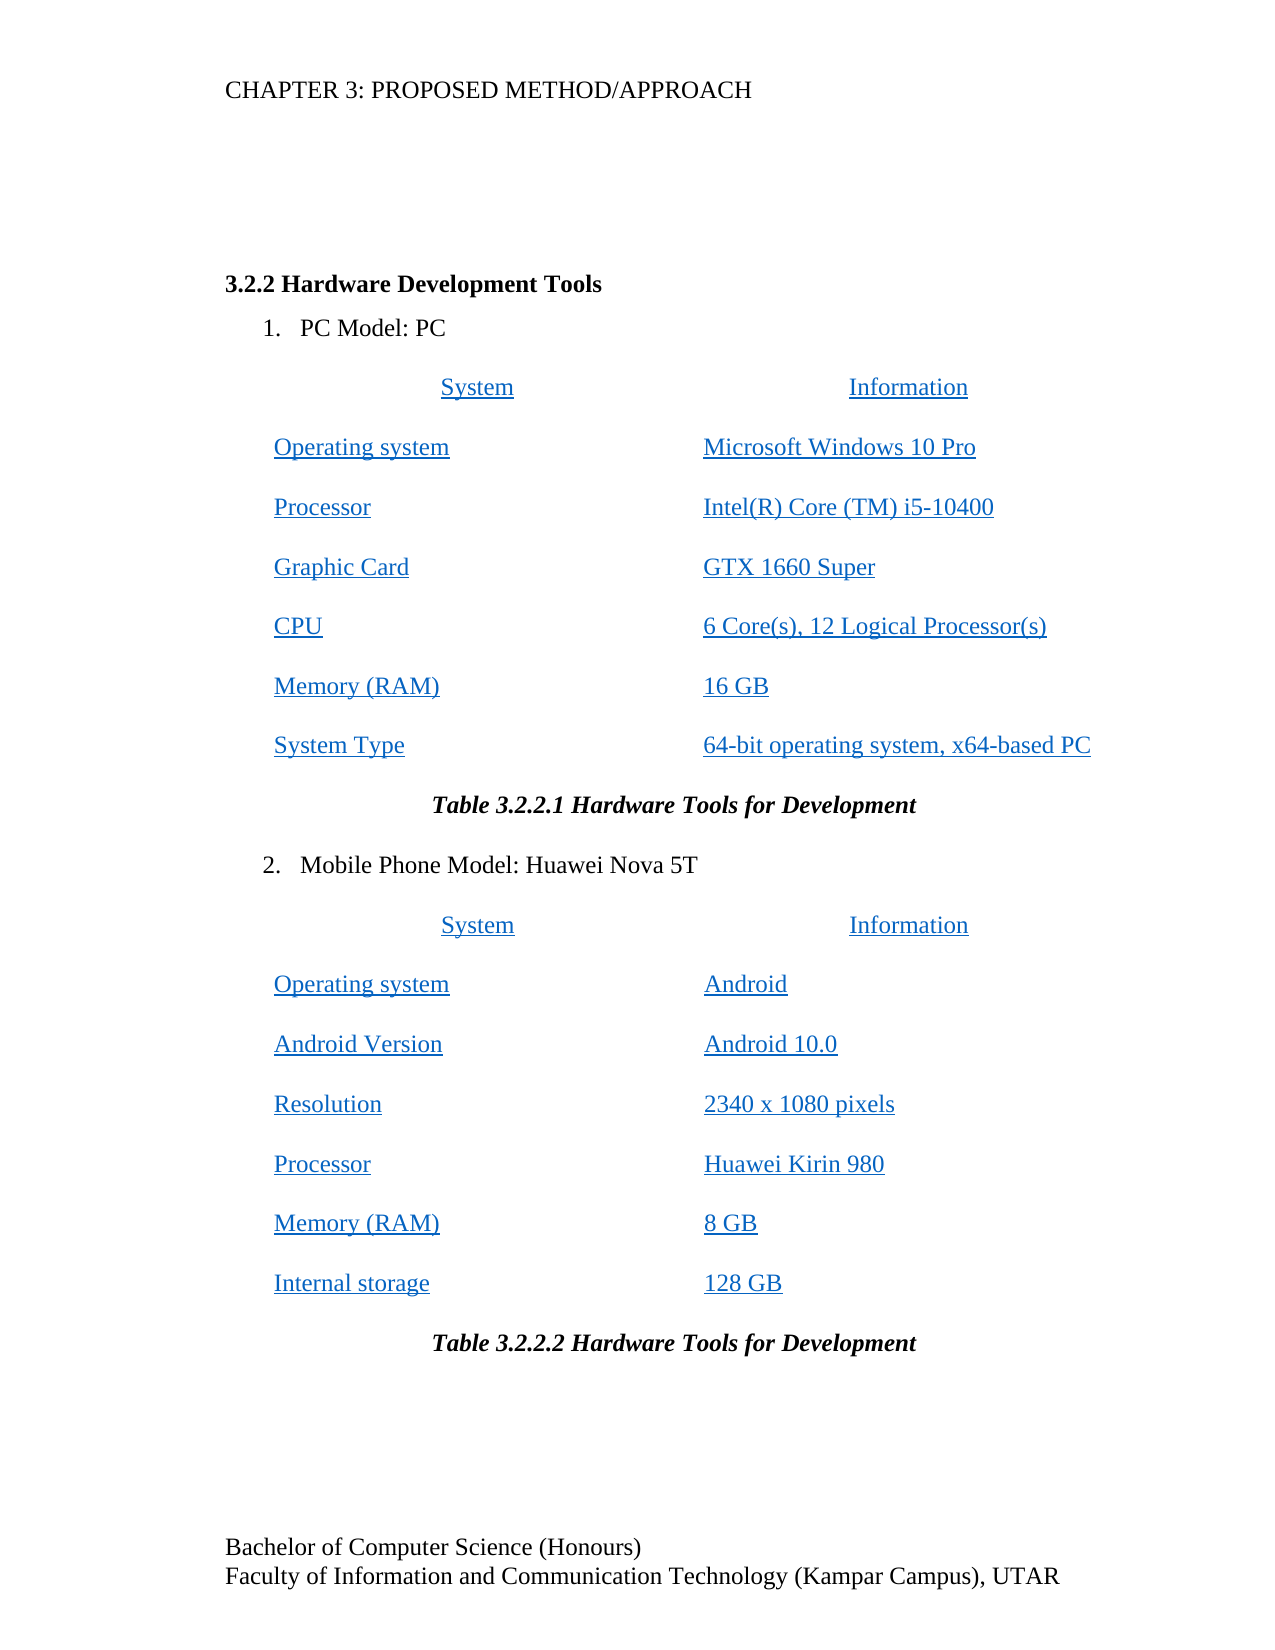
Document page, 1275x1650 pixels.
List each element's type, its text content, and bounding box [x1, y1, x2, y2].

table_cell 8 GB [693, 1208, 1125, 1268]
table_cell Huawei Kirin 980 [693, 1149, 1125, 1208]
table_cell 2340 x 1080 pixels [693, 1089, 1125, 1149]
table_cell Android Version [263, 1029, 693, 1089]
table_cell Android [693, 970, 1125, 1029]
table_cell GTX 1660 Super [692, 552, 1125, 611]
table_cell System Type [263, 731, 692, 790]
table_cell 6 Core(s), 12 Logical Processor(s) [692, 611, 1125, 671]
table_cell Internal storage [263, 1268, 693, 1328]
table_cell CPU [263, 611, 692, 671]
table_cell Resolution [263, 1089, 693, 1149]
list Mobile Phone Model: Huawei Nova 5T [262, 850, 1125, 879]
text Table 3.2.2.2 Hardware Tools for Development [225, 1328, 1125, 1356]
table_cell Android 10.0 [693, 1029, 1125, 1089]
subtitle 3.2.2 Hardware Development Tools [225, 269, 1125, 298]
table_cell Graphic Card [263, 552, 692, 611]
table_cell Memory (RAM) [263, 671, 692, 731]
table_header System [263, 373, 692, 432]
table_cell 16 GB [692, 671, 1125, 731]
table_cell Microsoft Windows 10 Pro [692, 432, 1125, 492]
table_header Information [692, 373, 1125, 432]
table_cell 128 GB [693, 1268, 1125, 1328]
table_header System [263, 910, 693, 969]
table_cell Memory (RAM) [263, 1208, 693, 1268]
table_cell 64-bit operating system, x64-based PC [692, 731, 1125, 790]
table_cell Operating system [263, 432, 692, 492]
table_cell Processor [263, 1149, 693, 1208]
table_cell Processor [263, 492, 692, 552]
table_cell Operating system [263, 970, 693, 1029]
table_header Information [693, 910, 1125, 969]
table_cell Intel(R) Core (TM) i5-10400 [692, 492, 1125, 552]
text Table 3.2.2.1 Hardware Tools for Development [225, 790, 1125, 819]
list PC Model: PC [262, 313, 1125, 341]
